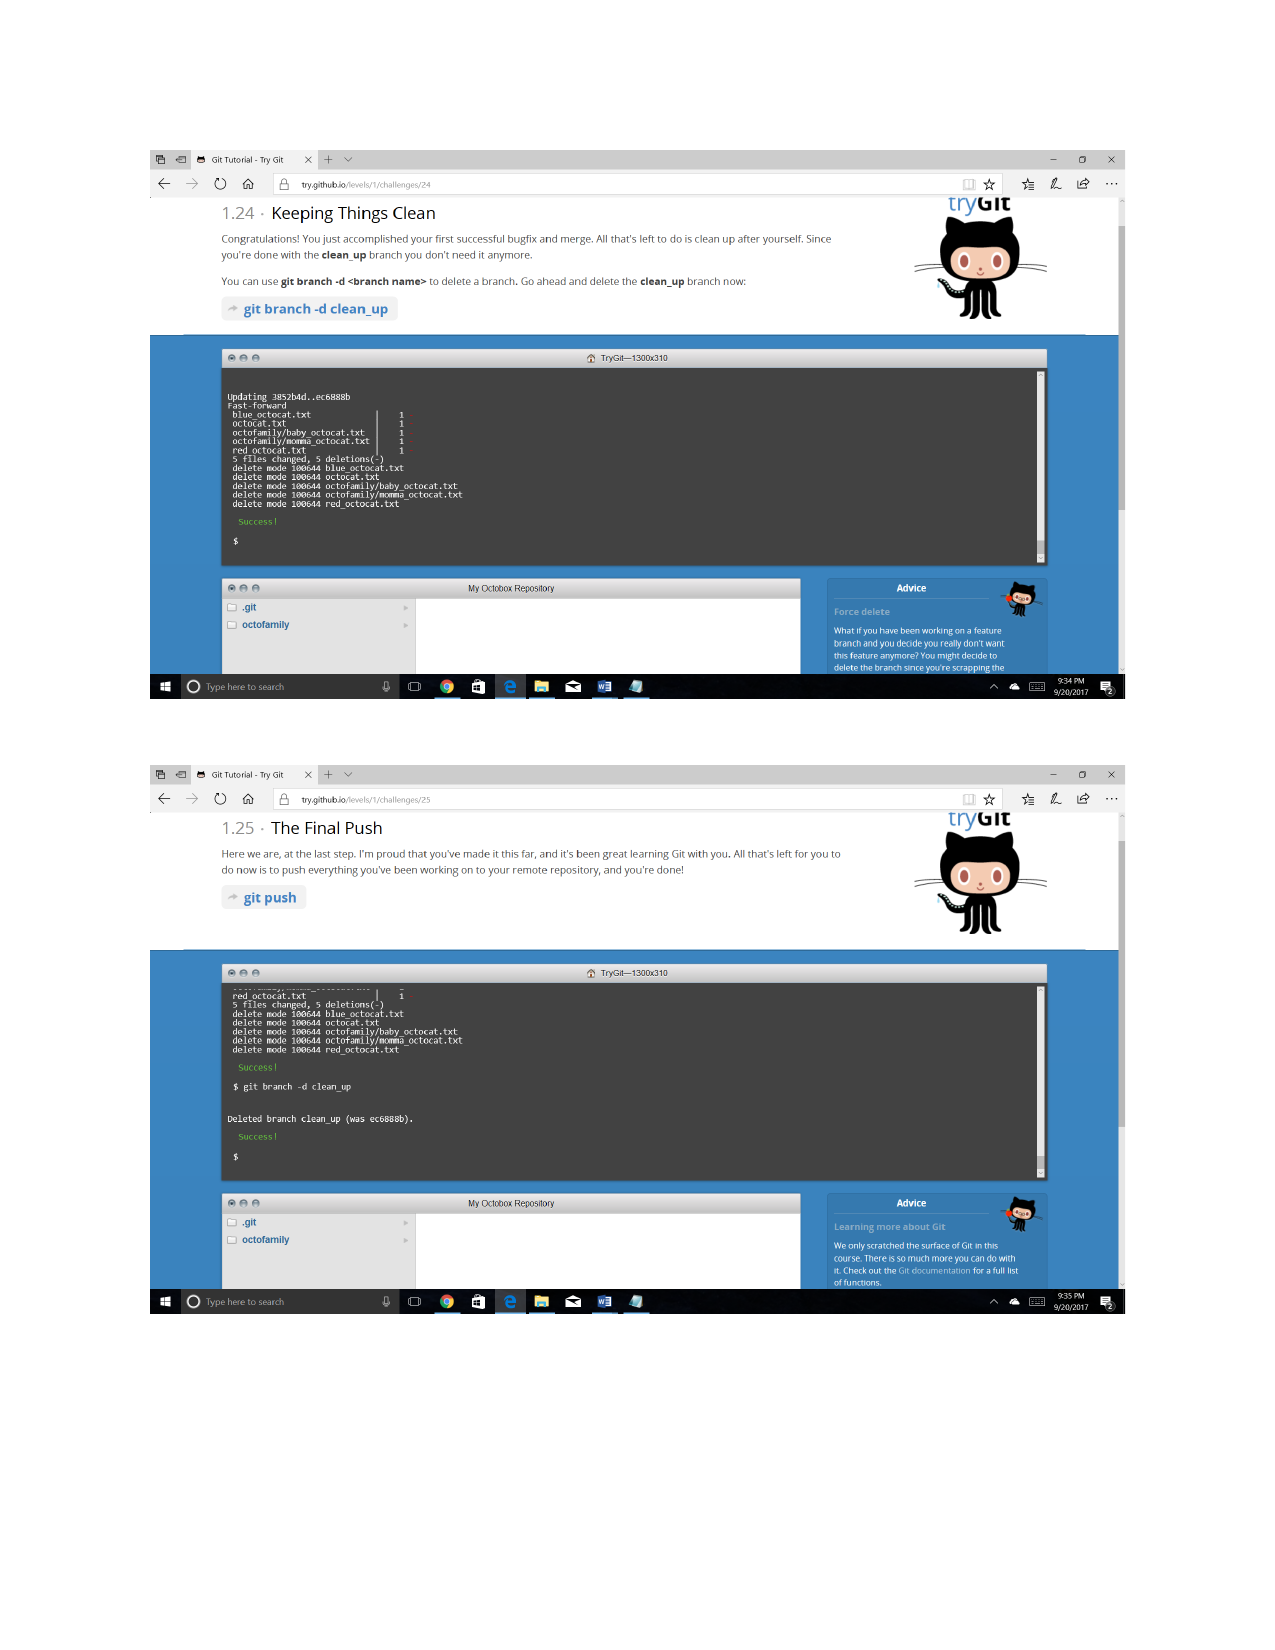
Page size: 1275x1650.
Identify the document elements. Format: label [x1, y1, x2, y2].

picture [150, 765, 1125, 1314]
picture [150, 150, 1125, 699]
